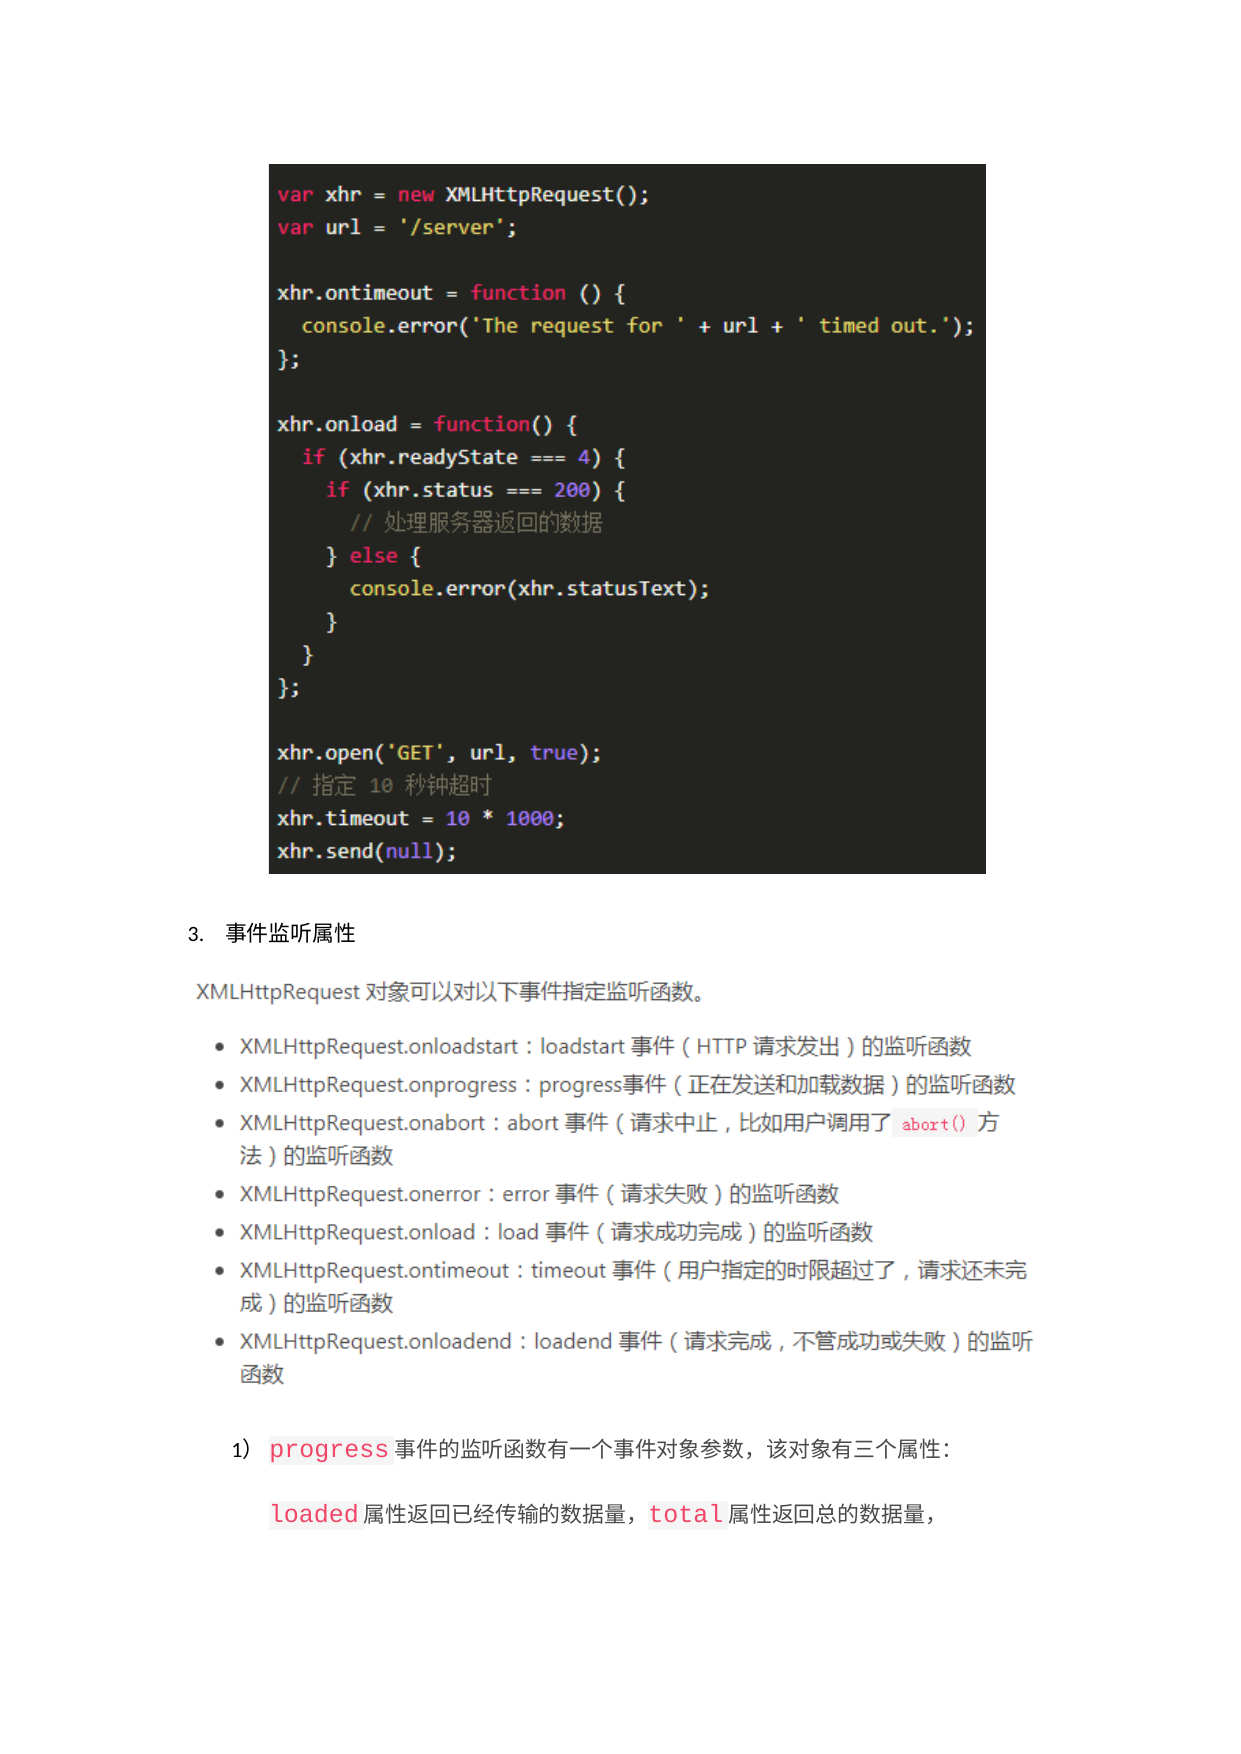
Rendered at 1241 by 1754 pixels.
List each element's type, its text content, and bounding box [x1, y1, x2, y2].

picture [268, 164, 986, 874]
picture [187, 966, 1053, 1398]
list 事件监听属性 [187, 916, 1053, 948]
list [231, 1416, 1053, 1546]
